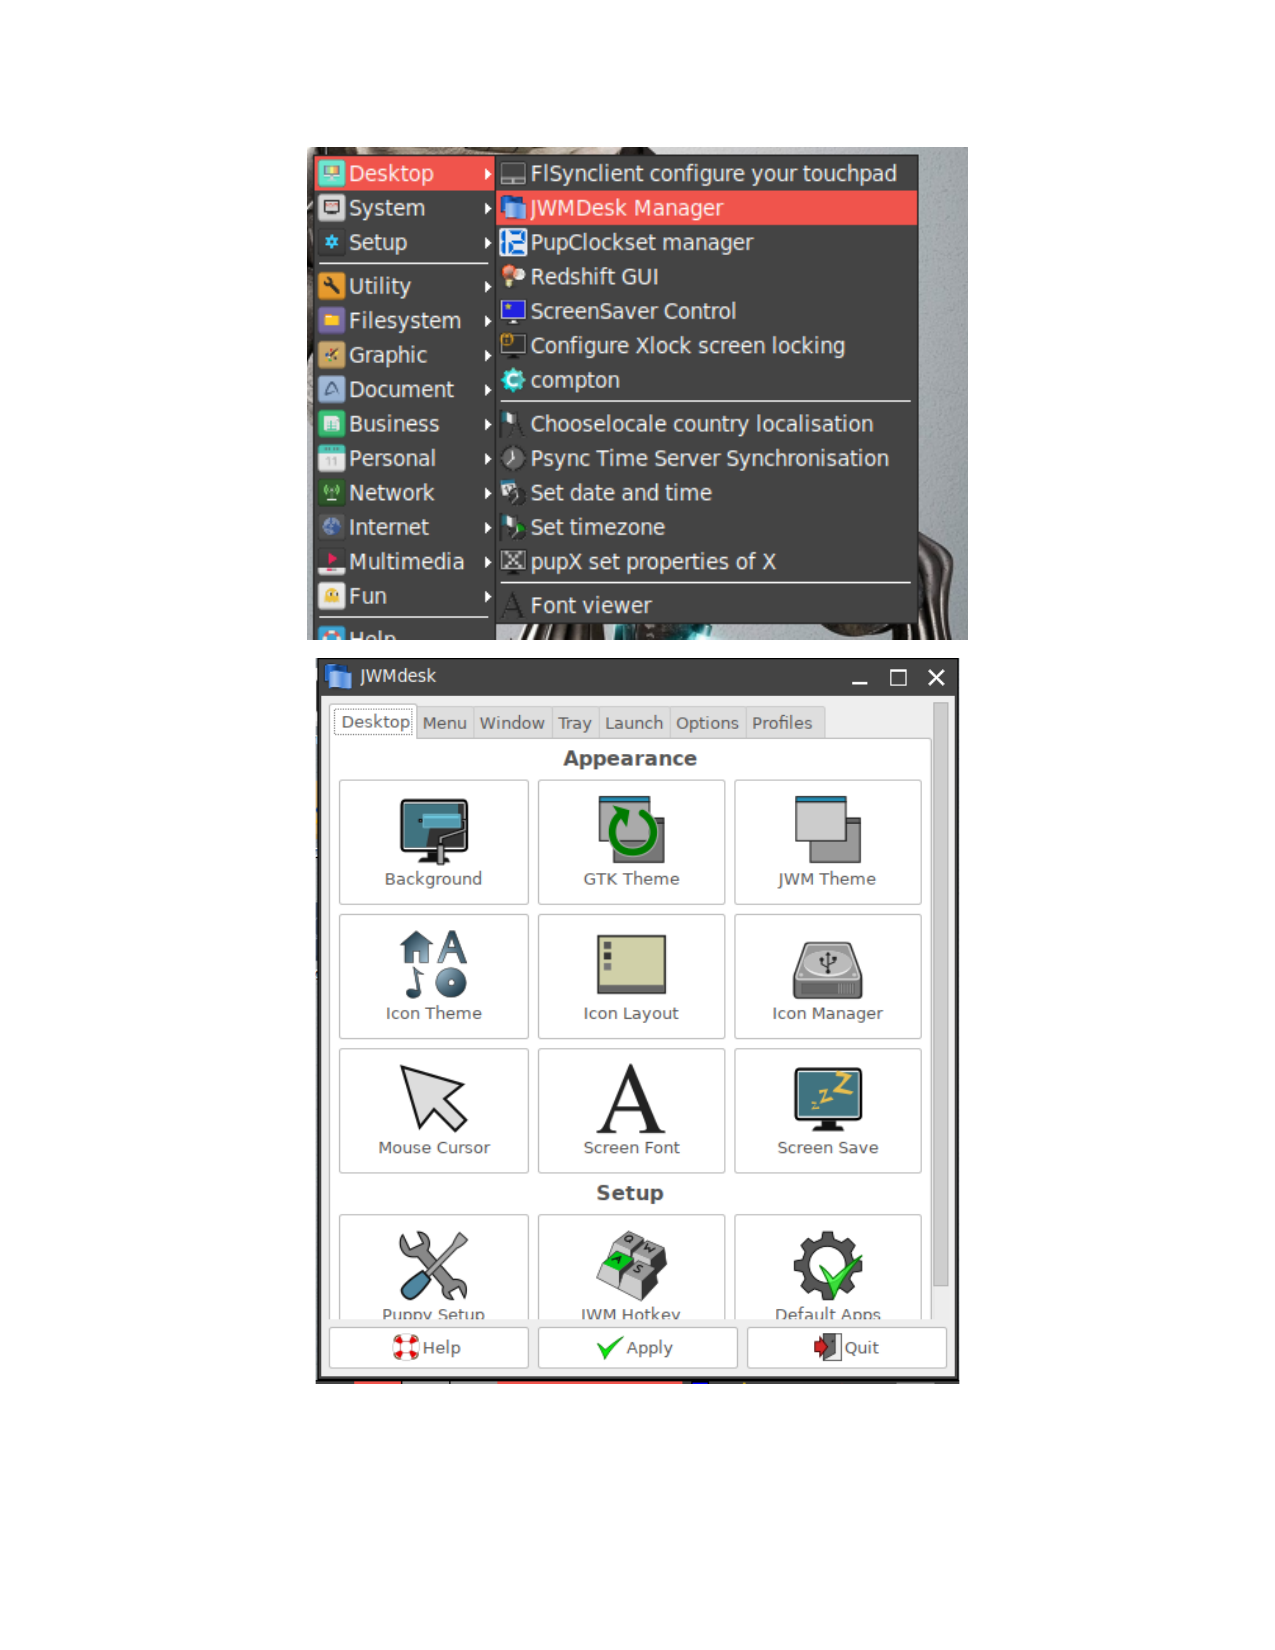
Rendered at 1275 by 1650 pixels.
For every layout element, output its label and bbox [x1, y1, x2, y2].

picture [307, 147, 968, 640]
picture [315, 658, 960, 1384]
